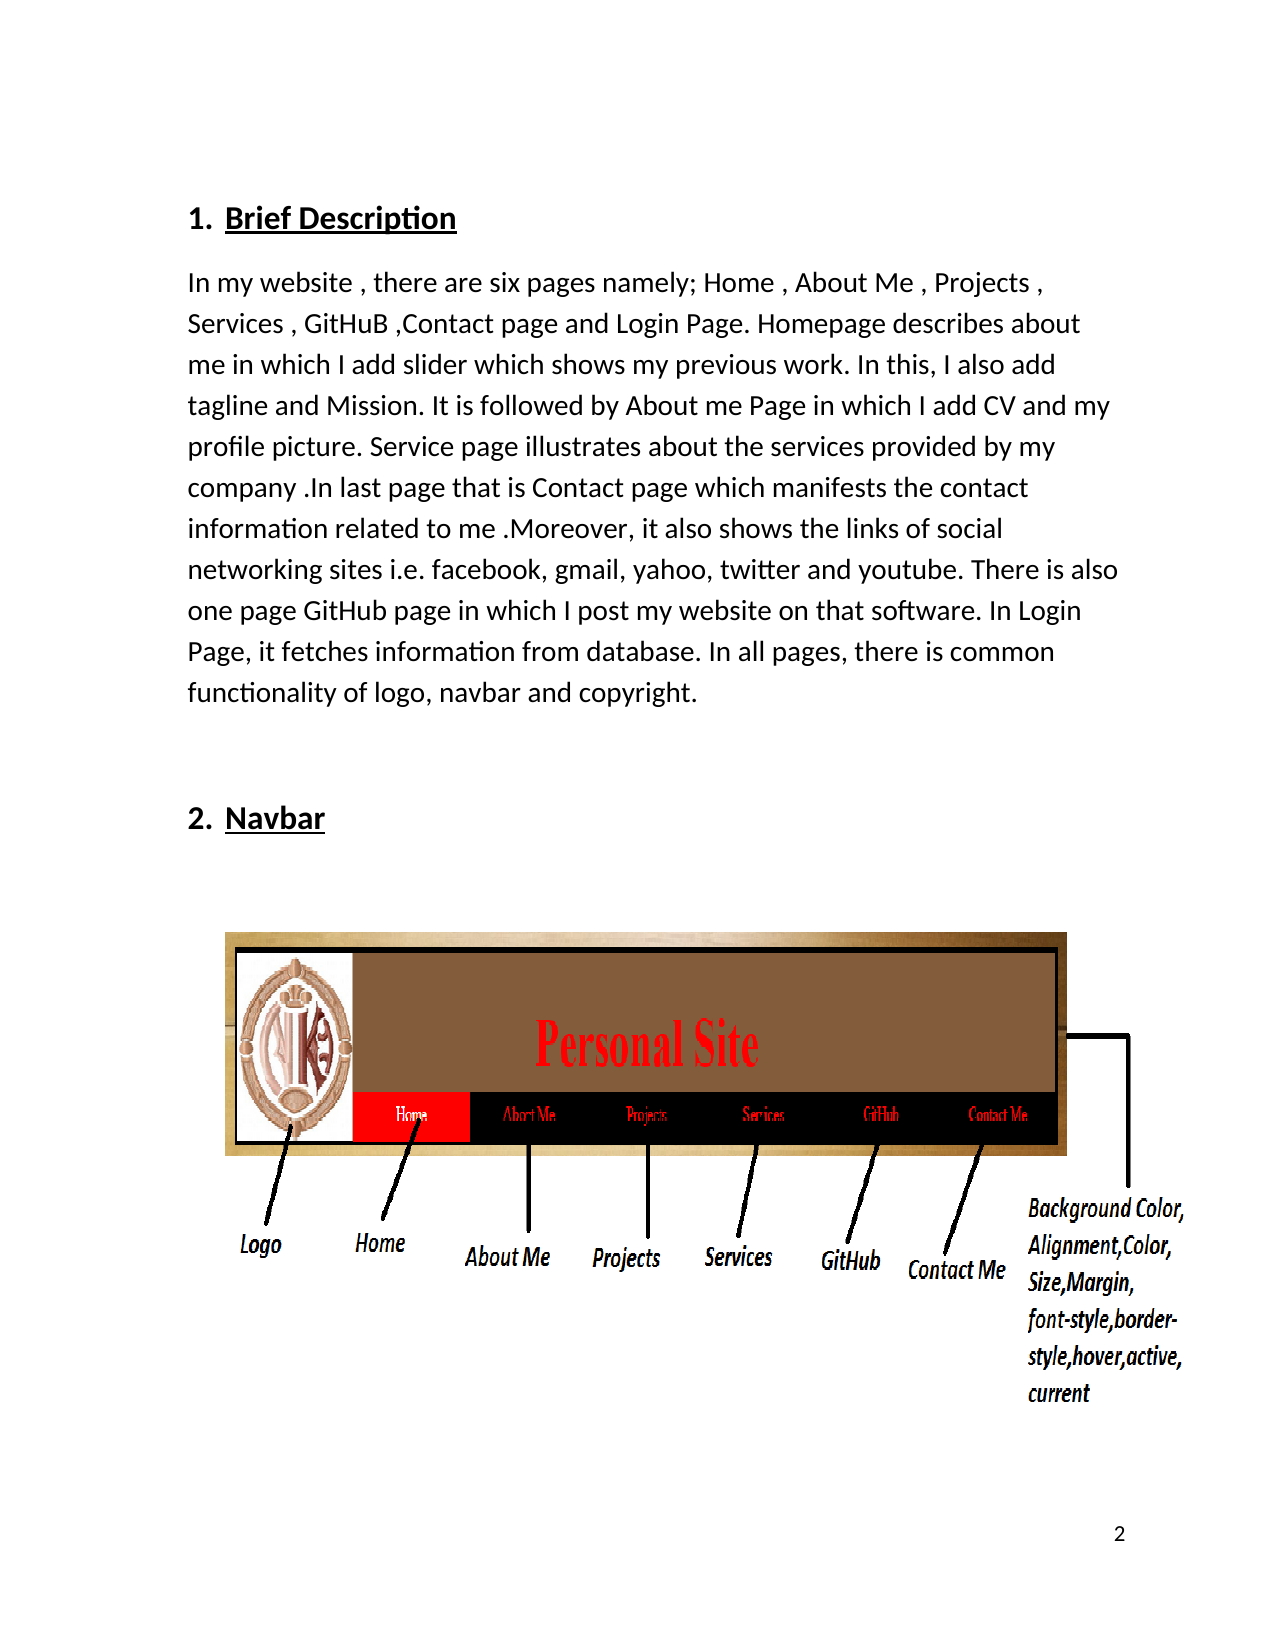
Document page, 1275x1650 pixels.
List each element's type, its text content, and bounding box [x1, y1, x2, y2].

picture [225, 844, 1200, 1436]
list Navbar [187, 797, 1125, 838]
text In my website , there are six pages namely; Home , About Me , Projects , Services , GitHuB ,Contact page and Login Page. Homepage describes about me in which I add slider which shows my previous work. In this, I also add tagline and Mission. It is followed by About me Page in which I add CV and my profile picture. Service page illustrates about the services provided by my company .In last page that is Contact page which manifests the contact information related to me .Moreover, it also shows the links of social networking sites i.e. facebook, gmail, yahoo, twitter and youtube. There is also one page GitHub page in which I post my website on that software. In Login Page, it fetches information from database. In all pages, there is common functionality of logo, navbar and copyright. [187, 264, 1125, 709]
list Brief Description [187, 197, 1125, 237]
